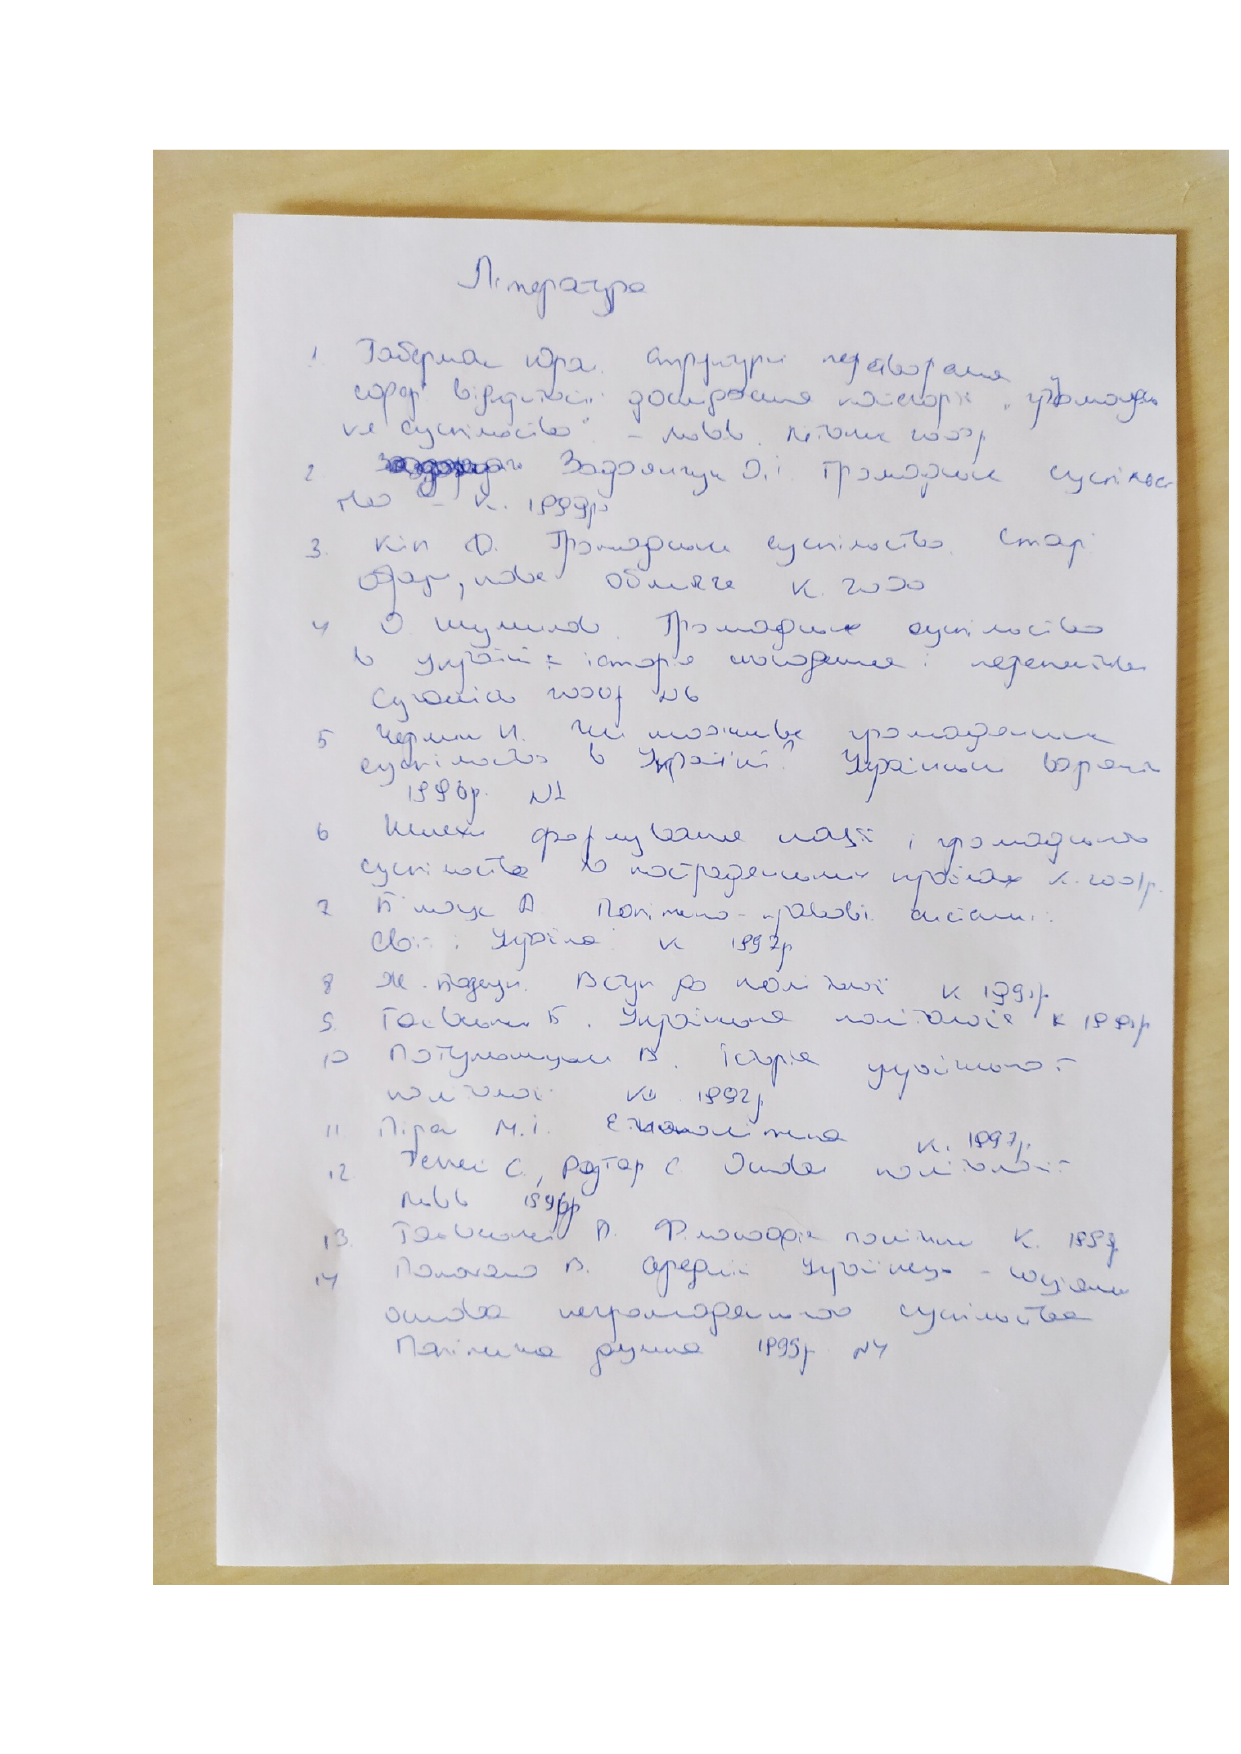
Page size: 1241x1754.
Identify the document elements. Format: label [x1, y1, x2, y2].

picture [154, 151, 1229, 1583]
